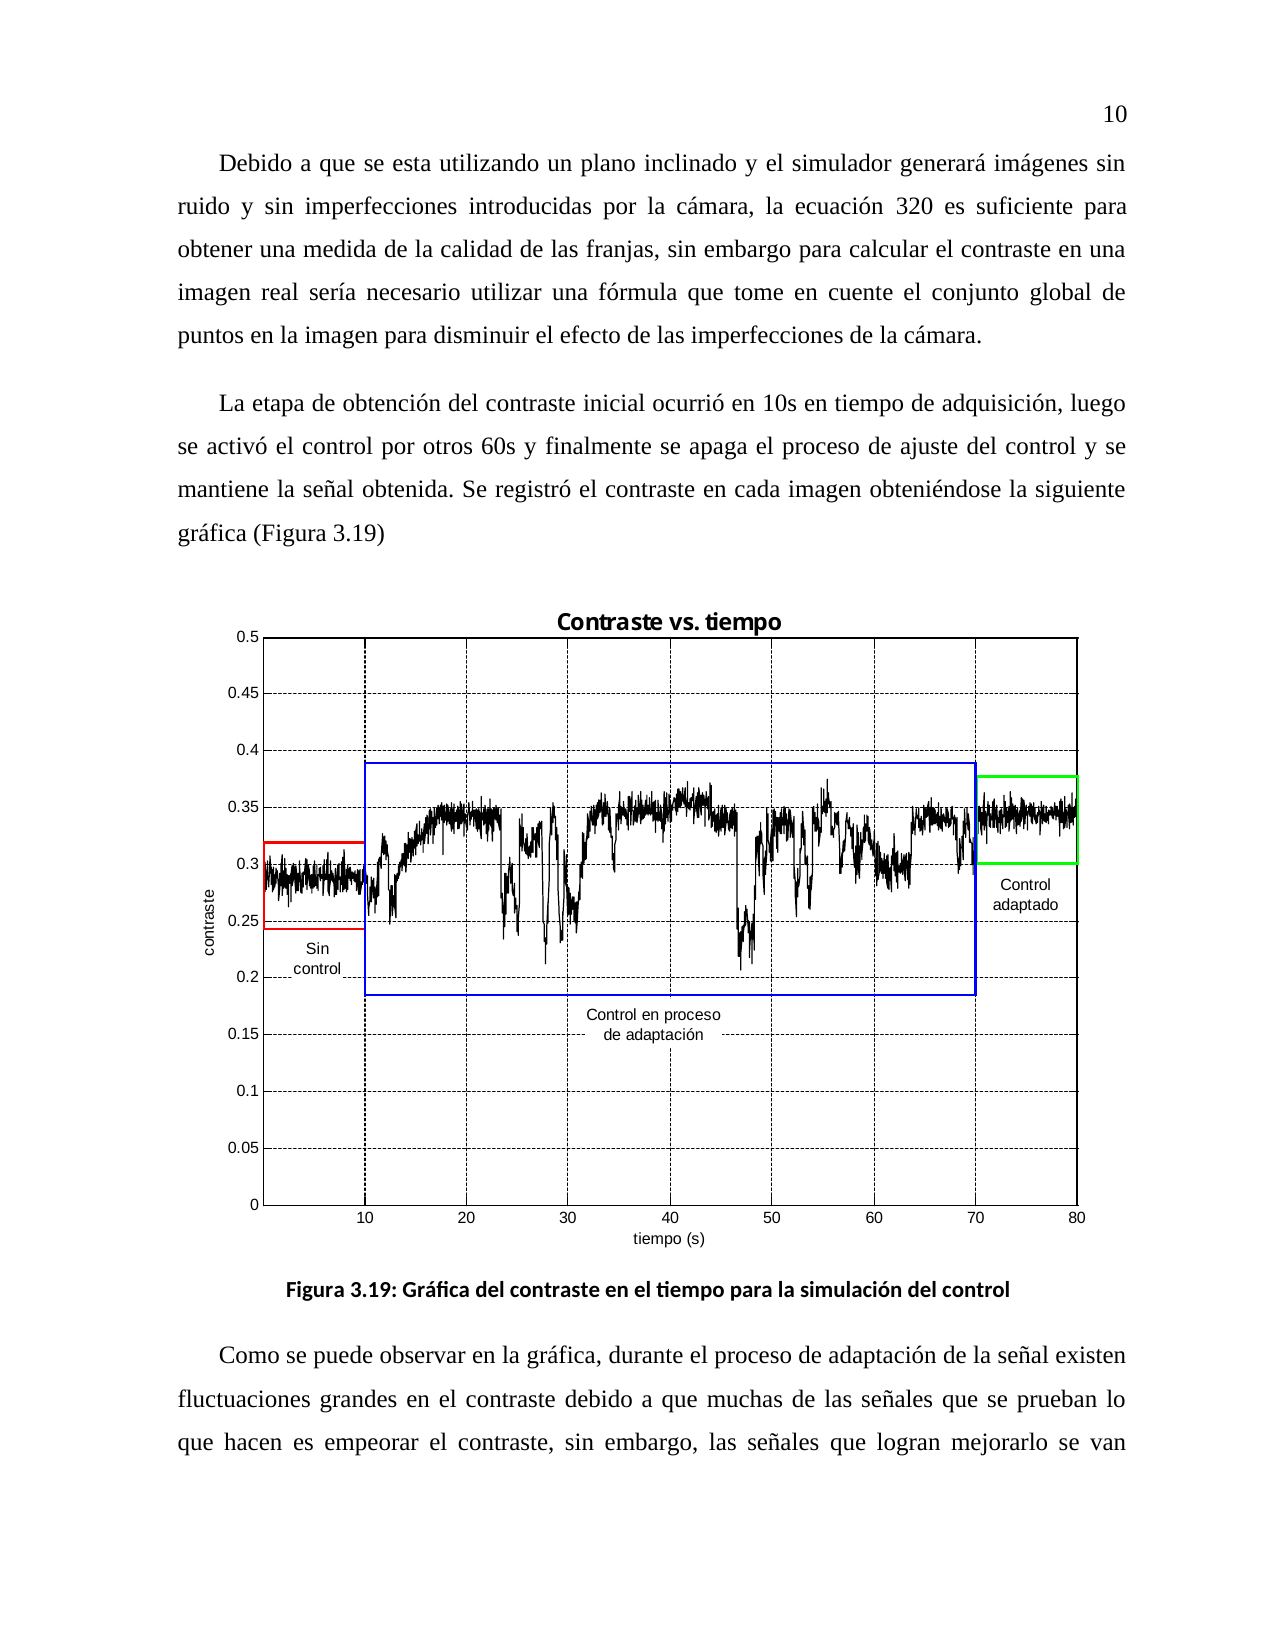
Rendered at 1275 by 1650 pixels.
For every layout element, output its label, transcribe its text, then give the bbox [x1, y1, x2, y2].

text La etapa de obtención del contraste inicial ocurrió en 10s en tiempo de adquisición, luego se activó el control por otros 60s y finalmente se apaga el proceso de ajuste del control y se mantiene la señal obtenida. Se registró el contraste en cada imagen obteniéndose la siguiente gráfica () [177, 388, 1127, 546]
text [177, 1341, 1127, 1456]
text Debido a que se esta utilizando un plano inclinado y el simulador generará imágenes sin ruido y sin imperfecciones introducidas por la cámara, la ecuación es suficiente para obtener una medida de la calidad de las franjas, sin embargo para calcular el contraste en una imagen real sería necesario utilizar una fórmula que tome en cuente el conjunto global de puntos en la imagen para disminuir el efecto de las imperfecciones de la cámara. [177, 148, 1127, 349]
